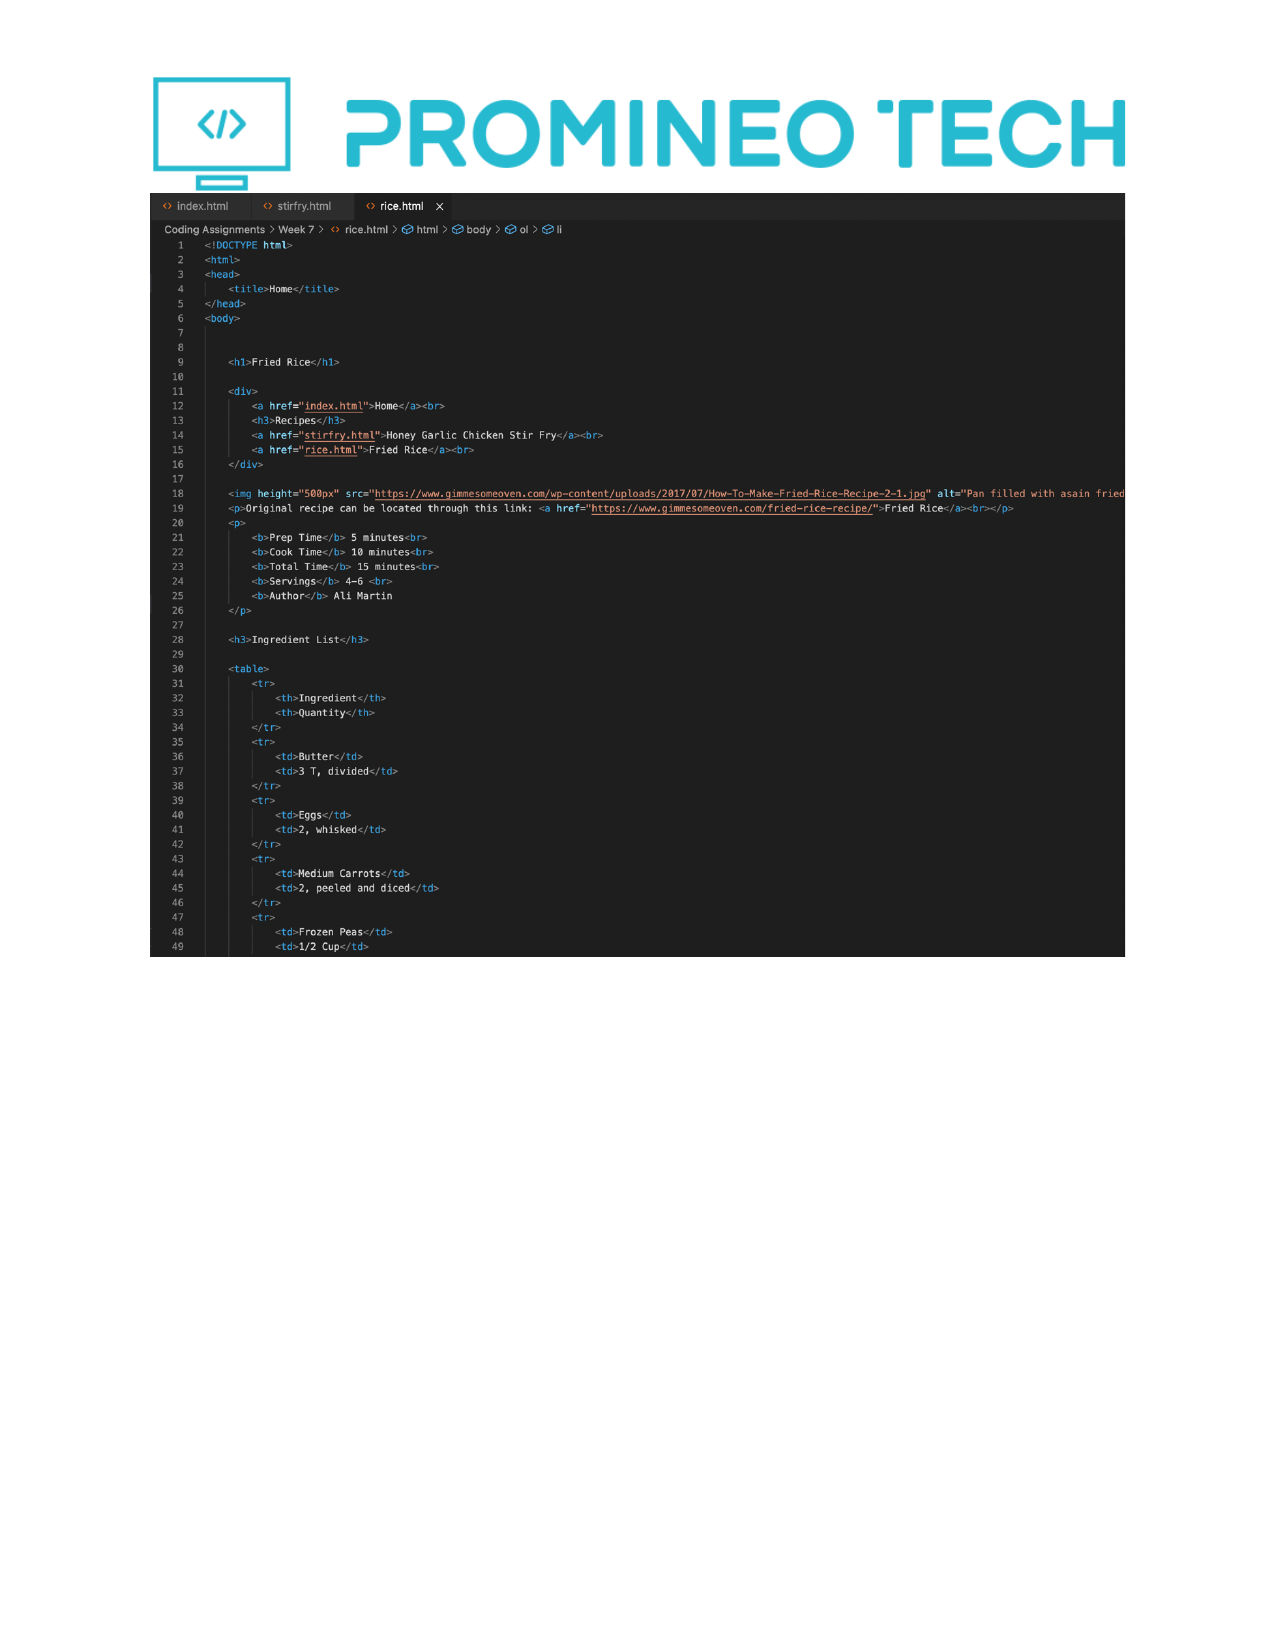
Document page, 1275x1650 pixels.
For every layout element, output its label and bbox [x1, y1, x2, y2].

picture [150, 75, 1125, 957]
